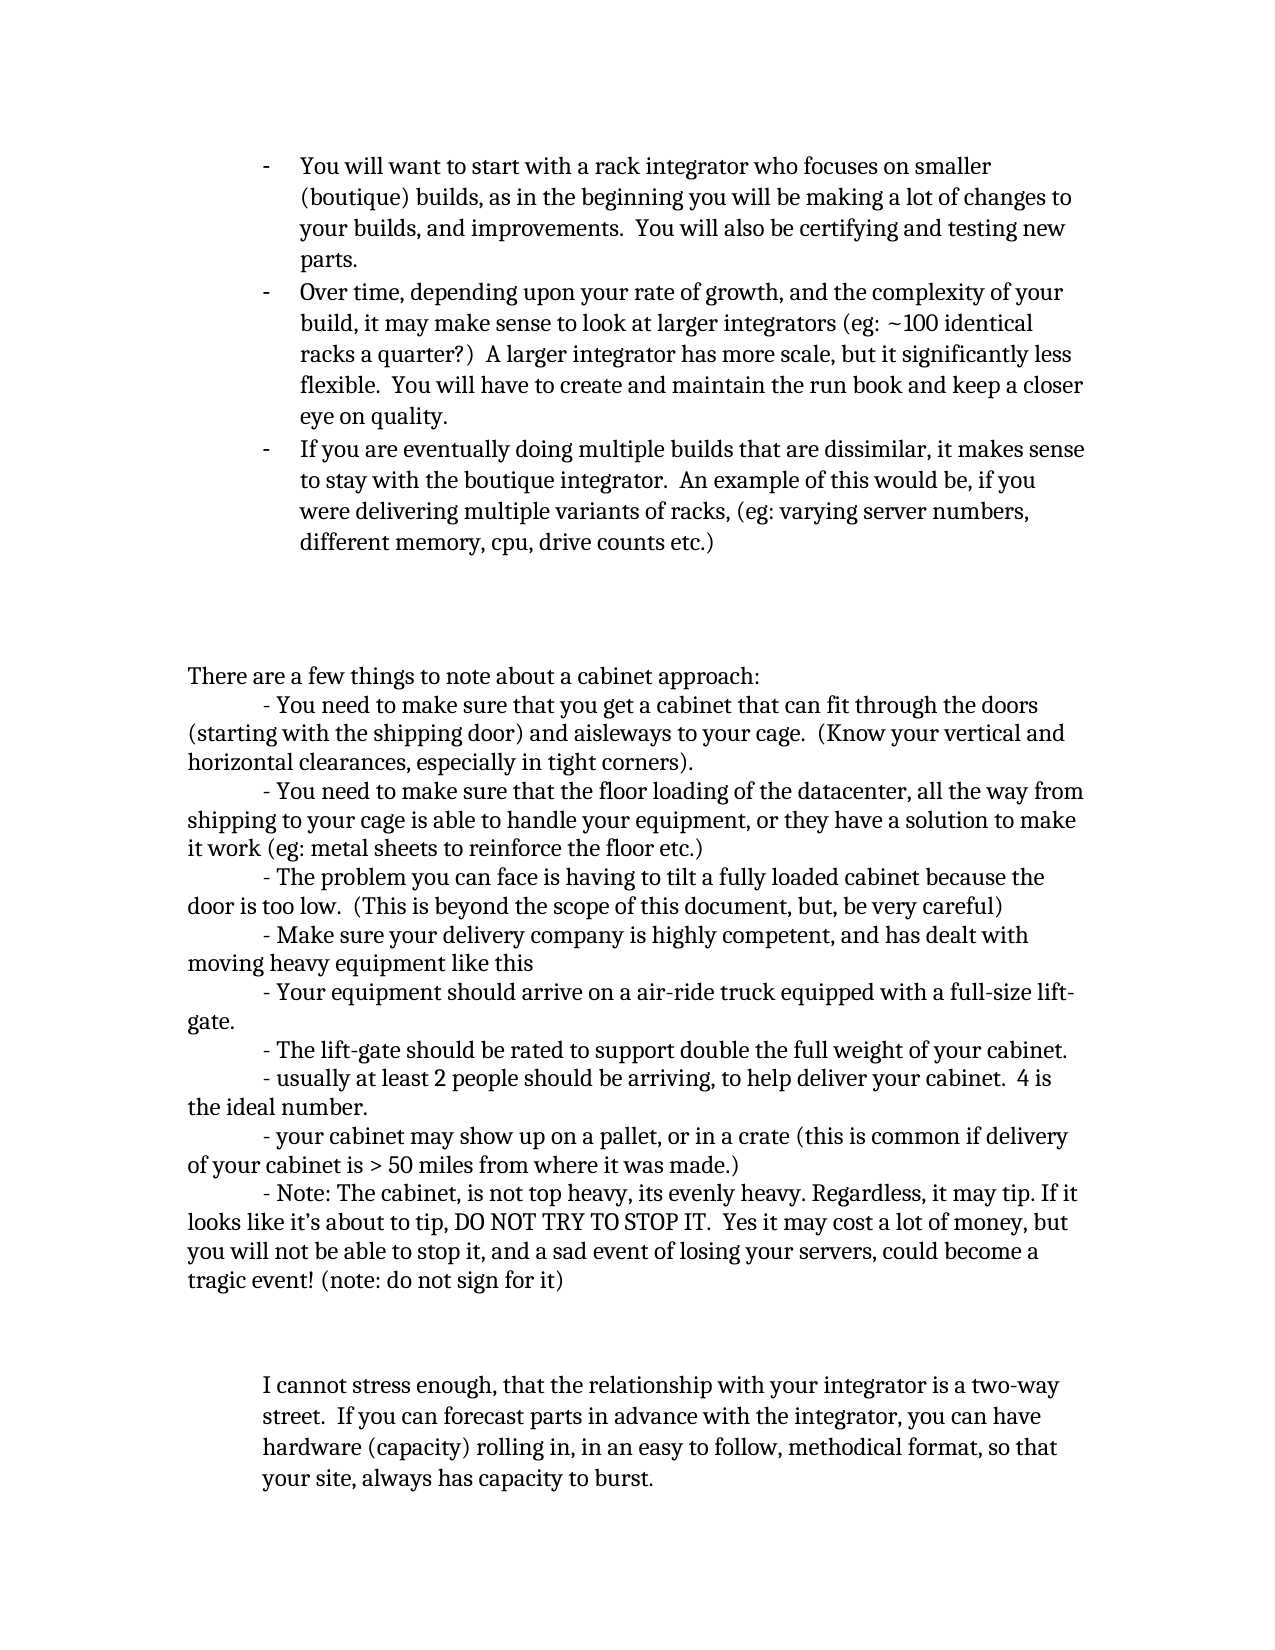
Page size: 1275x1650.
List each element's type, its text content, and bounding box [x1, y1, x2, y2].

text - You need to make sure that the floor loading of the datacenter, all the way from shipping to your cage is able to handle your equipment, or they have a solution to make it work (eg: metal sheets to reinforce the floor etc.) [187, 777, 1087, 863]
text There are a few things to note about a cabinet approach: [187, 662, 1087, 691]
text - usually at least 2 people should be arriving, to help deliver your cabinet. 4 is the ideal number. [187, 1064, 1087, 1122]
text - The problem you can face is having to tilt a fully loaded cabinet because the door is too low. (This is beyond the scope of this document, but, be very careful) [187, 863, 1087, 921]
text - your cabinet may show up on a pallet, or in a crate (this is common if delivery of your cabinet is > 50 miles from where it was made.) [187, 1122, 1087, 1179]
text - Note: The cabinet, is not top heavy, its evenly heavy. Regardless, it may tip. If it looks like it’s about to tip, DO NOT TRY TO STOP IT. Yes it may cost a lot of money, but you will not be able to stop it, and a sad event of losing your servers, could become a tragic event! (note: do not sign for it) [187, 1179, 1087, 1294]
text - You need to make sure that you get a cabinet that can fit through the doors (starting with the shipping door) and aisleways to your cage. (Know your vertical and horizontal clearances, especially in tight corners). [187, 691, 1087, 777]
list You will want to start with a rack integrator who focuses on smaller (boutique) builds, as in the beginning you will be making a lot of changes to your builds, and improvements. You will also be certifying and testing new parts. [262, 150, 1087, 274]
text - The lift-gate should be rated to support double the full weight of your cabinet. [187, 1036, 1087, 1064]
list If you are eventually doing multiple builds that are dissimilar, it makes sense to stay with the boutique integrator. An example of this would be, if you were delivering multiple variants of racks, (eg: varying server numbers, different memory, cpu, drive counts etc.) [262, 433, 1087, 557]
text I cannot stress enough, that the relationship with your integrator is a two-way street. If you can forecast parts in advance with the integrator, you can have hardware (capacity) rolling in, in an easy to follow, methodical format, so that your site, always has capacity to burst. [262, 1371, 1087, 1493]
text - Make sure your delivery company is highly competent, and has dealt with moving heavy equipment like this [187, 921, 1087, 978]
text - Your equipment should arrive on a air-ride truck equipped with a full-size lift-gate. [187, 978, 1087, 1036]
list Over time, depending upon your rate of growth, and the complexity of your build, it may make sense to look at larger integrators (eg: ~100 identical racks a quarter?) A larger integrator has more scale, but it significantly less flexible. You will have to create and maintain the run book and keep a closer eye on quality. [262, 276, 1087, 431]
